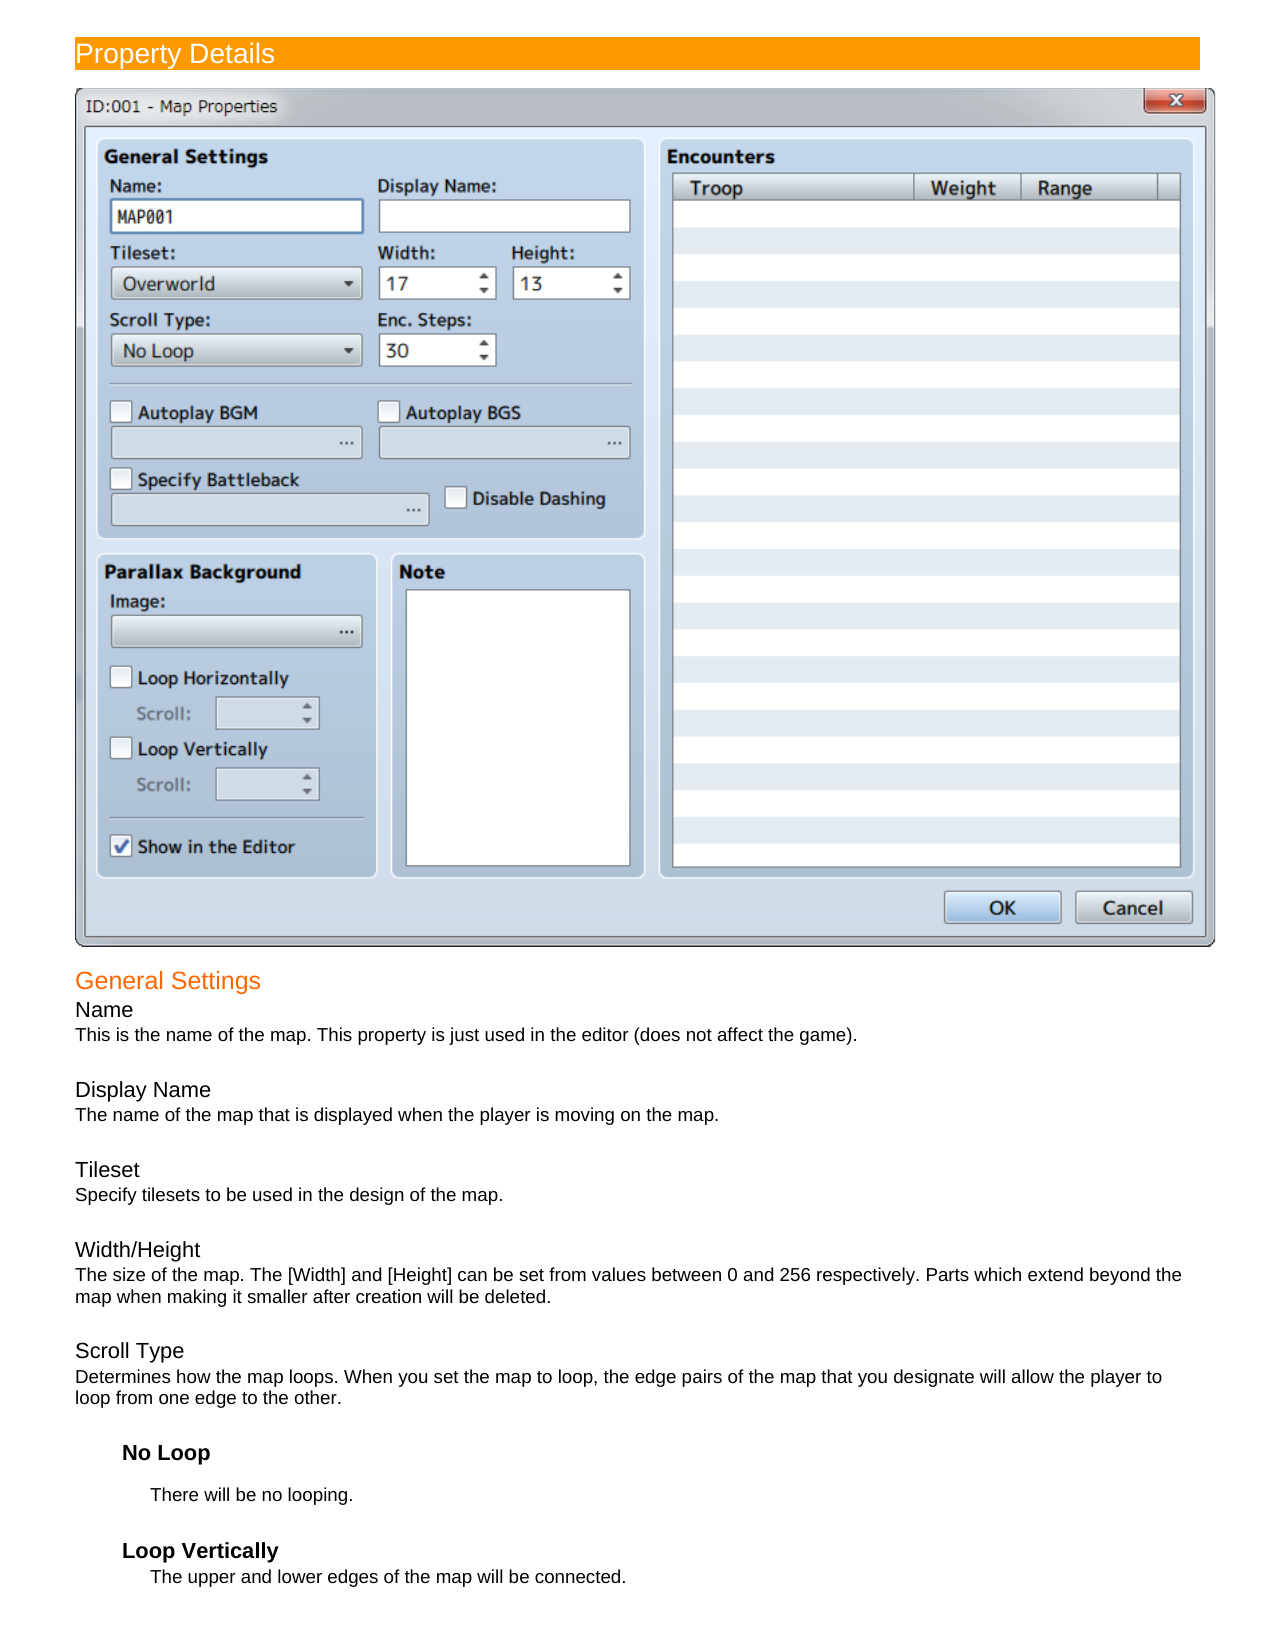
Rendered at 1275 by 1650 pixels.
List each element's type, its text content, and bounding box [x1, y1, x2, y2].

text This is the name of the map. This property is just used in the editor (does not affect the game). [75, 1024, 1200, 1046]
subtitle Name [75, 997, 1200, 1022]
picture [75, 88, 1216, 947]
text The upper and lower edges of the map will be connected. [150, 1566, 1200, 1587]
text Specify tilesets to be used in the design of the map. [75, 1184, 1200, 1206]
subtitle Scroll Type [75, 1338, 1200, 1364]
text The size of the map. The [Width] and [Height] can be set from values between 0 and 256 respectively. Parts which extend beyond the map when making it smaller after creation will be deleted. [75, 1264, 1200, 1307]
text There will be no looping. [150, 1484, 1200, 1505]
subtitle General Settings [75, 966, 1200, 994]
text Loop Vertically [122, 1538, 1200, 1563]
text No Loop [122, 1440, 1200, 1465]
subtitle Property Details [75, 37, 1200, 70]
text The name of the map that is displayed when the player is moving on the map. [75, 1104, 1200, 1126]
text Determines how the map loops. When you set the map to loop, the edge pairs of the map that you designate will allow the player to loop from one edge to the other. [75, 1366, 1200, 1409]
subtitle Tileset [75, 1157, 1200, 1182]
subtitle Display Name [75, 1077, 1200, 1102]
subtitle Width/Height [75, 1237, 1200, 1262]
